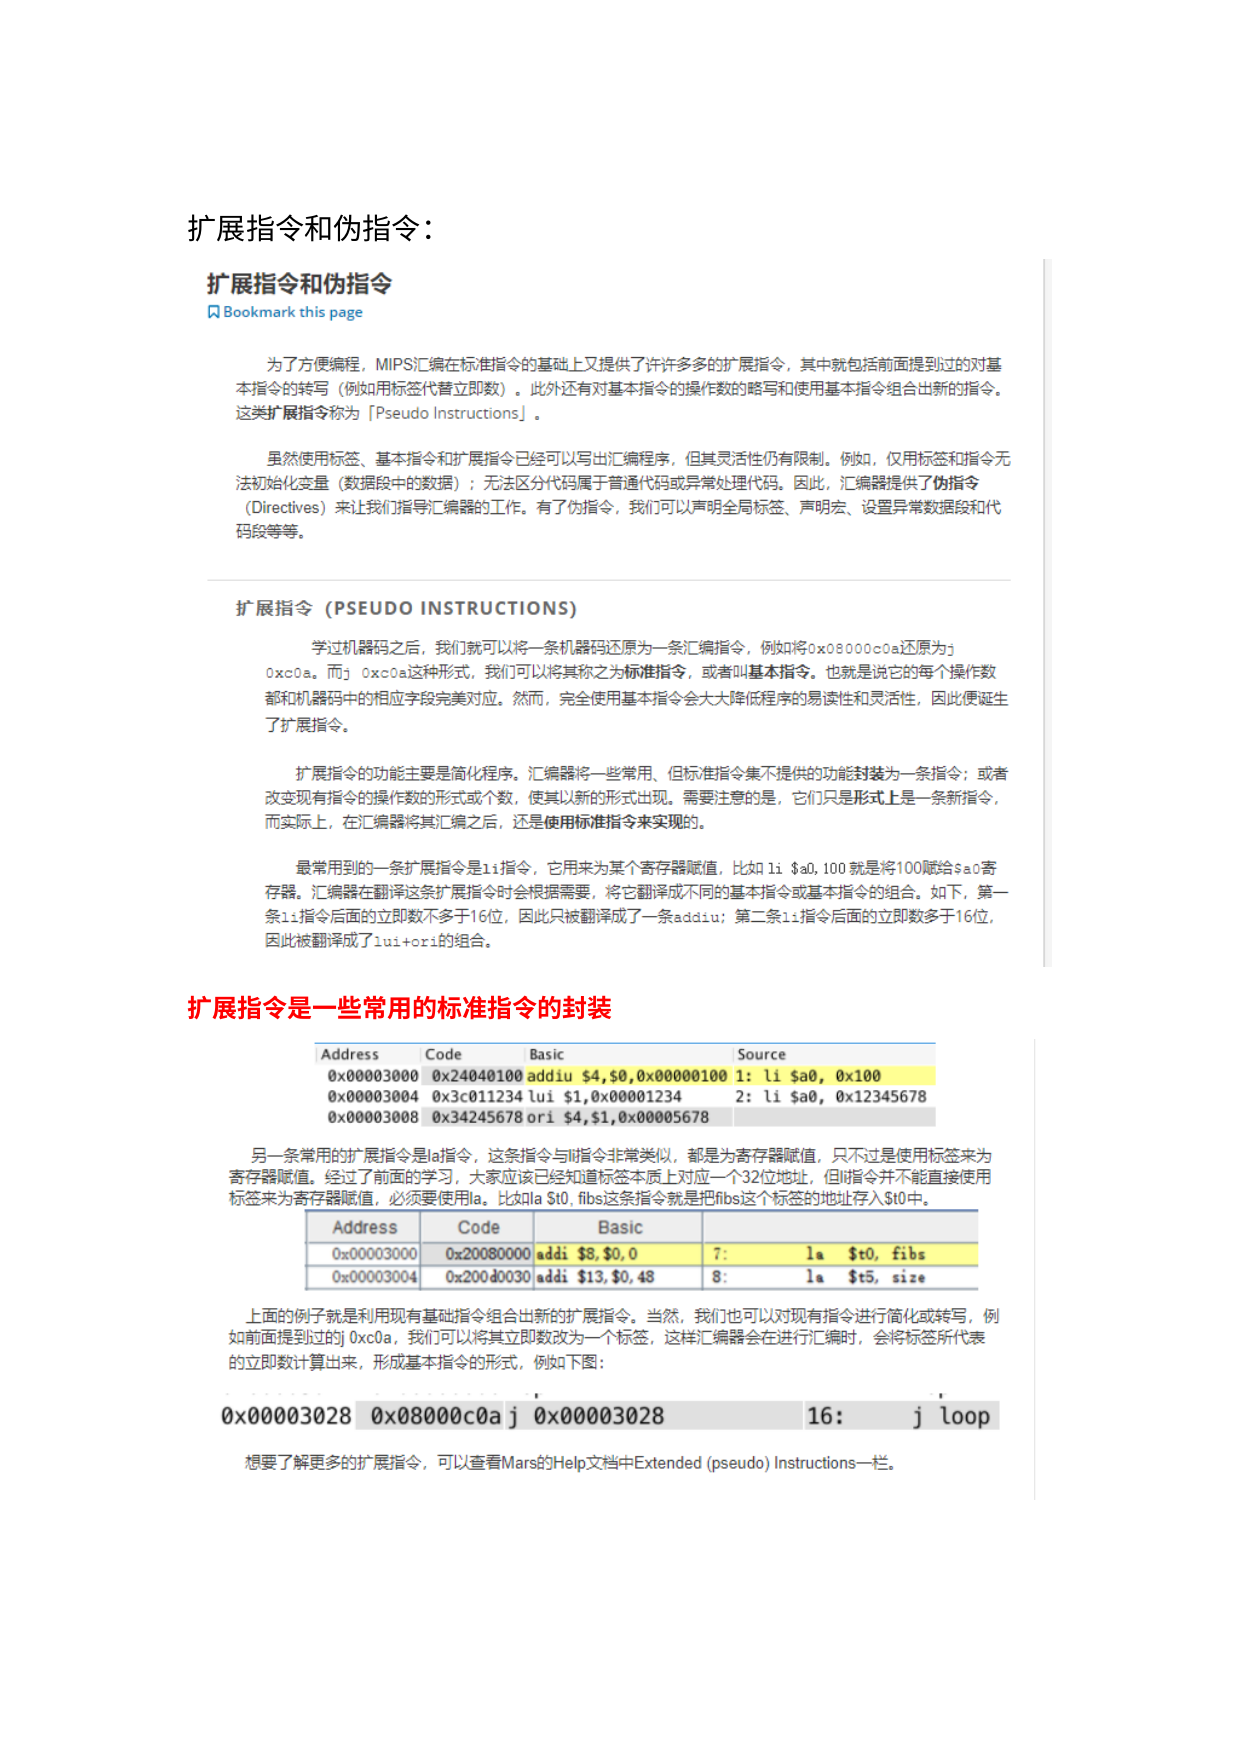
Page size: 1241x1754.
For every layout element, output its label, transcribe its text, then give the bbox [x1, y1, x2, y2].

text 扩展指令和伪指令： [187, 194, 1053, 259]
picture [187, 1039, 1035, 1500]
picture [187, 259, 1052, 967]
text 扩展指令是一些常用的标准指令的封装 [187, 974, 1053, 1039]
